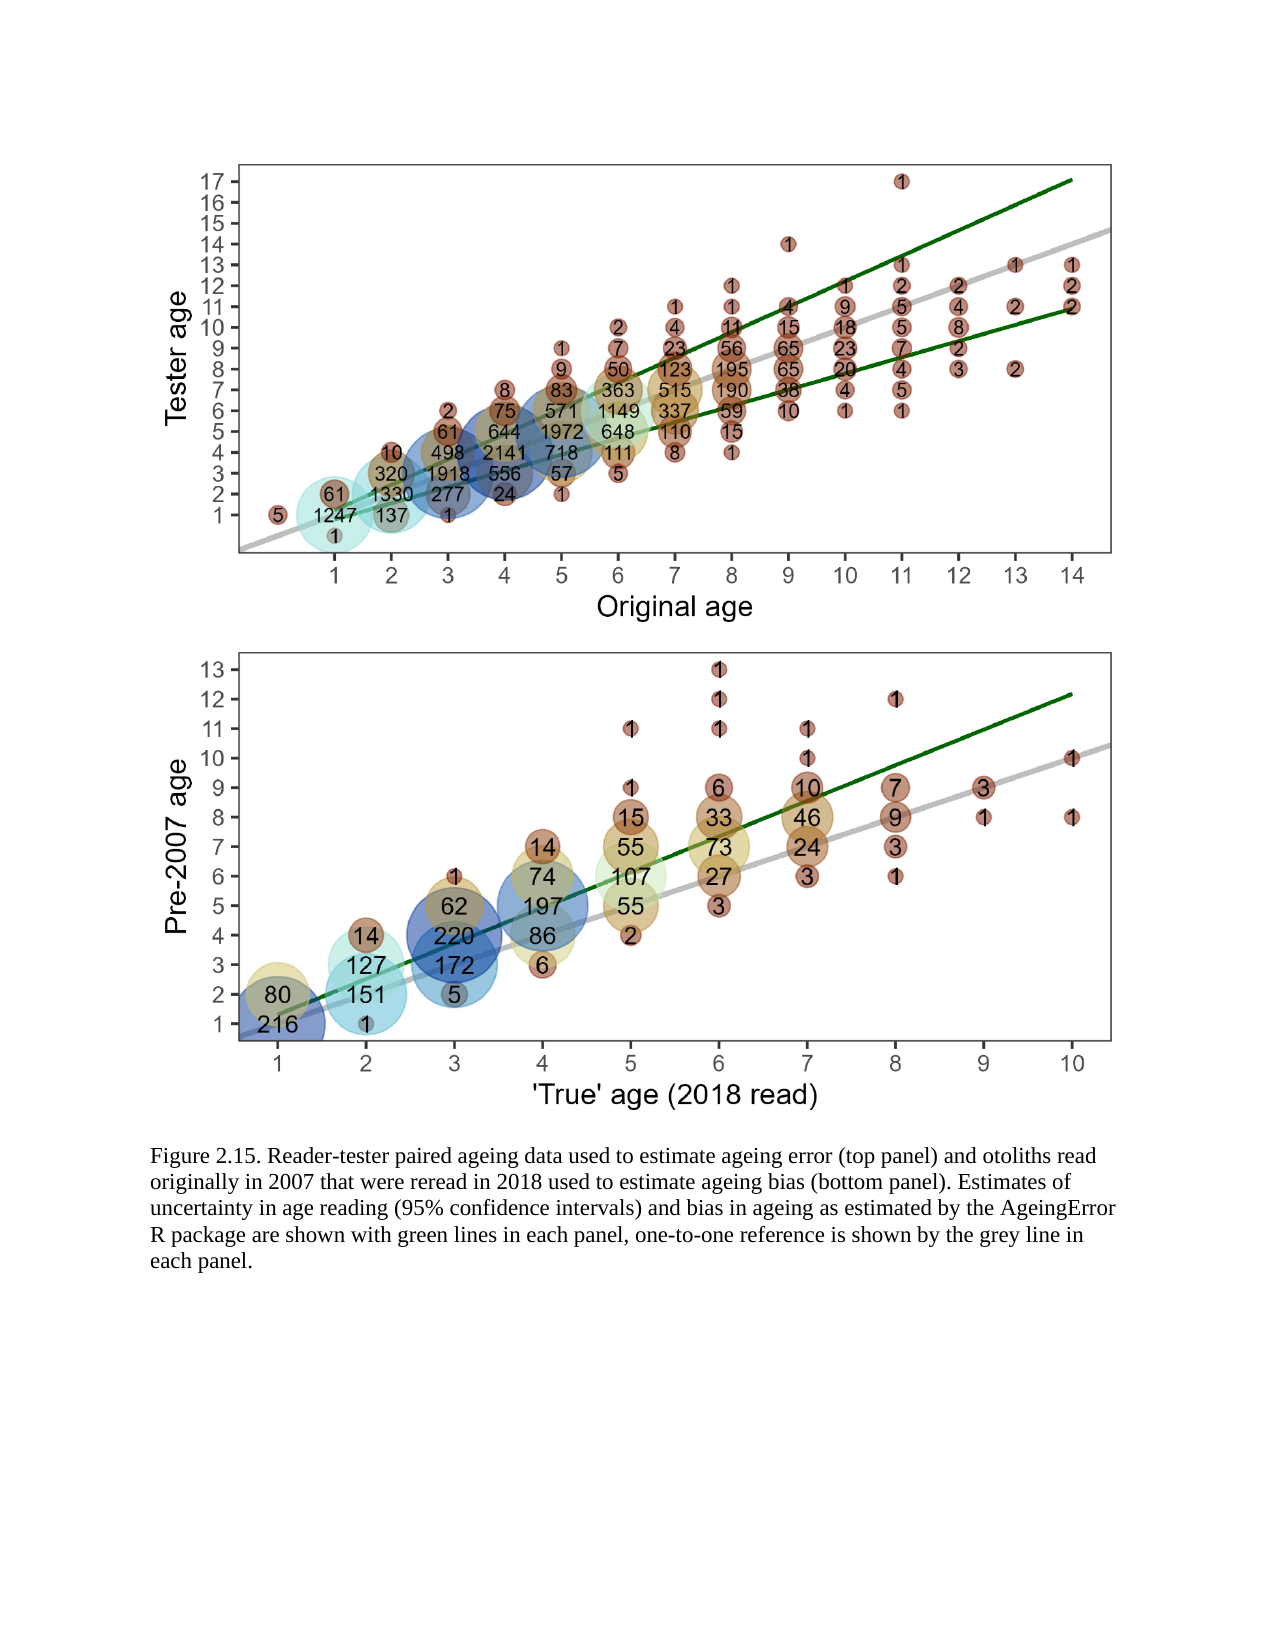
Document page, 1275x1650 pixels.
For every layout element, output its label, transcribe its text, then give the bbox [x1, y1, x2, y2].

picture [150, 150, 1125, 1125]
subtitle Figure 2.15. Reader-tester paired ageing data used to estimate ageing error (top panel) and otoliths read originally in 2007 that were reread in 2018 used to estimate ageing bias (bottom panel). Estimates of uncertainty in age reading (95% confidence intervals) and bias in ageing as estimated by the AgeingError R package are shown with green lines in each panel, one-to-one reference is shown by the grey line in each panel. [150, 1142, 1125, 1273]
